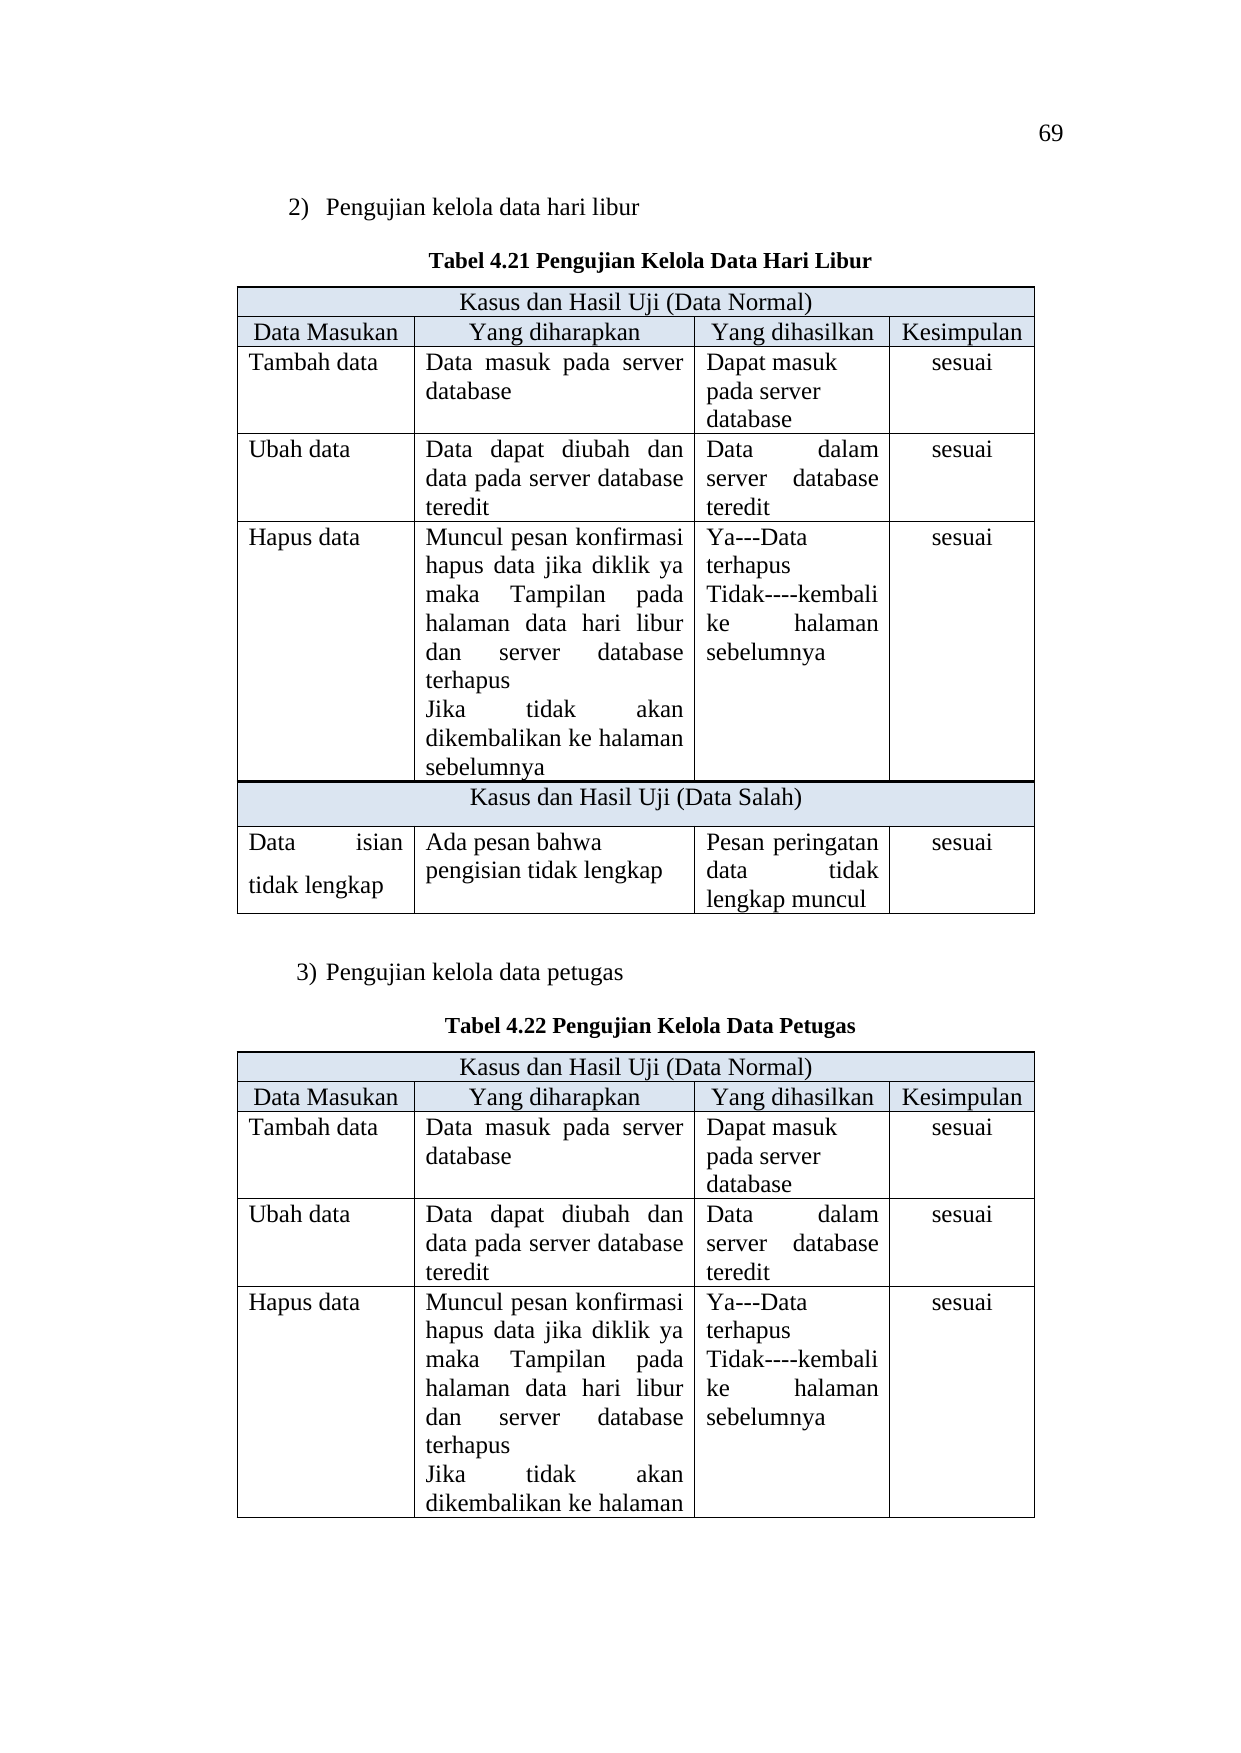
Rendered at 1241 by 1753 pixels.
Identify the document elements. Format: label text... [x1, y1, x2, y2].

table_cell Ya---Data terhapus Tidak----kembali ke halaman sebelumnya [695, 522, 889, 780]
table_cell Yang diharapkan [415, 1082, 694, 1111]
table_cell sesuai [890, 1287, 1034, 1517]
table_cell Yang dihasilkan [695, 317, 889, 346]
table_cell sesuai [890, 1199, 1034, 1286]
table_cell Hapus data [238, 522, 414, 780]
table_cell Data Masukan [238, 1082, 414, 1111]
table_cell Ubah data [238, 434, 414, 521]
table_cell Dapat masuk pada server database [695, 1112, 889, 1198]
table_cell Ubah data [238, 1199, 414, 1286]
table_cell Yang dihasilkan [695, 1082, 889, 1111]
table_cell Dapat masuk pada server database [695, 347, 889, 433]
table_cell Data isian tidak lengkap [238, 827, 414, 913]
table_header Kasus dan Hasil Uji (Data Normal) [238, 1053, 1034, 1081]
table_cell Tambah data [238, 1112, 414, 1198]
table_cell Pesan peringatan data tidak lengkap muncul [695, 827, 889, 913]
table_header Kasus dan Hasil Uji (Data Salah) [238, 783, 1034, 826]
table_cell Data dalam server database teredit [695, 434, 889, 521]
table_cell Hapus data [238, 1287, 414, 1517]
table_header Kasus dan Hasil Uji (Data Normal) [238, 288, 1034, 316]
table_cell Tambah data [238, 347, 414, 433]
table_cell Data masuk pada server database [415, 347, 694, 433]
table_cell Data dapat diubah dan data pada server database teredit [415, 434, 694, 521]
table_cell sesuai [890, 522, 1034, 780]
table_cell Data masuk pada server database [415, 1112, 694, 1198]
table_cell Data dalam server database teredit [695, 1199, 889, 1286]
list Pengujian kelola data petugas [296, 957, 1063, 986]
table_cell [415, 1287, 694, 1517]
table_cell sesuai [890, 827, 1034, 913]
table_cell sesuai [890, 1112, 1034, 1198]
table_cell Ada pesan bahwa pengisian tidak lengkap [415, 827, 694, 913]
table_cell Kesimpulan [890, 317, 1034, 346]
table_cell Data Masukan [238, 317, 414, 346]
list Pengujian kelola data hari libur [288, 192, 1063, 221]
table_cell sesuai [890, 347, 1034, 433]
table_cell Kesimpulan [890, 1082, 1034, 1111]
table_cell Yang diharapkan [415, 317, 694, 346]
table_cell sesuai [890, 434, 1034, 521]
table_cell Data dapat diubah dan data pada server database teredit [415, 1199, 694, 1286]
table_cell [695, 1287, 889, 1517]
